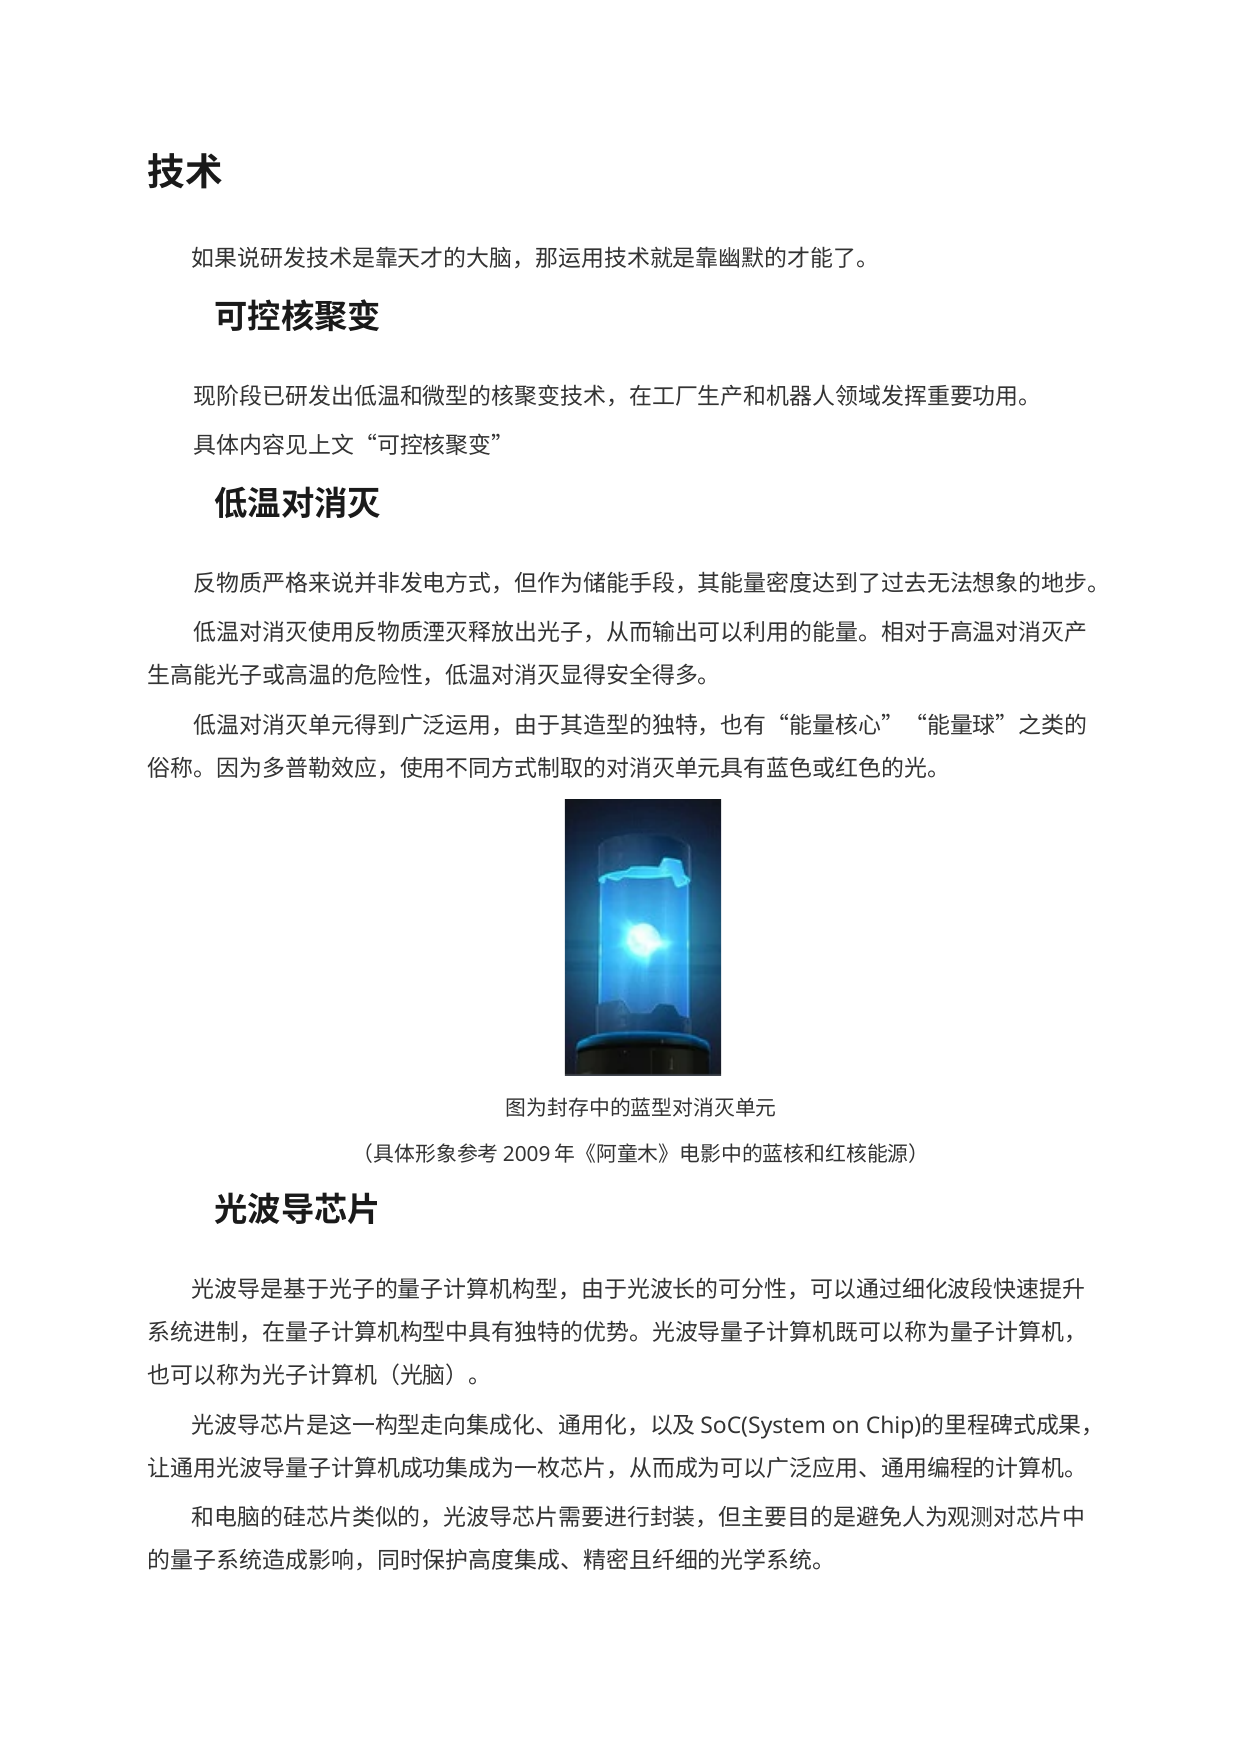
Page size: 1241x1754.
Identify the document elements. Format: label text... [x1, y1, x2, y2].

text 光波导芯片是这一构型走向集成化、通用化，以及SoC(System on Chip)的里程碑式成果，让通用光波导量子计算机成功集成为一枚芯片，从而成为可以广泛应用、通用编程的计算机。 [148, 1406, 1093, 1483]
text 和电脑的硅芯片类似的，光波导芯片需要进行封装，但主要目的是避免人为观测对芯片中的量子系统造成影响，同时保护高度集成、精密且纤细的光学系统。 [148, 1499, 1093, 1575]
text 低温对消灭使用反物质湮灭释放出光子，从而输出可以利用的能量。相对于高温对消灭产生高能光子或高温的危险性，低温对消灭显得安全得多。 [148, 614, 1093, 691]
text 图为封存中的蓝型对消灭单元 [148, 1091, 1093, 1122]
subtitle 可控核聚变 [148, 290, 1093, 338]
subtitle 技术 [148, 142, 1093, 196]
text 反物质严格来说并非发电方式，但作为储能手段，其能量密度达到了过去无法想象的地步。 [148, 565, 1093, 598]
subtitle 低温对消灭 [148, 477, 1093, 525]
text 具体内容见上文“可控核聚变” [148, 427, 1093, 461]
text 如果说研发技术是靠天才的大脑，那运用技术就是靠幽默的才能了。 [148, 240, 1093, 273]
text 光波导是基于光子的量子计算机构型，由于光波长的可分性，可以通过细化波段快速提升系统进制，在量子计算机构型中具有独特的优势。光波导量子计算机既可以称为量子计算机，也可以称为光子计算机（光脑）。 [148, 1271, 1093, 1390]
subtitle 光波导芯片 [148, 1183, 1093, 1231]
text 现阶段已研发出低温和微型的核聚变技术，在工厂生产和机器人领域发挥重要功用。 [148, 378, 1093, 411]
text 低温对消灭单元得到广泛运用，由于其造型的独特，也有“能量核心”“能量球”之类的俗称。因为多普勒效应，使用不同方式制取的对消灭单元具有蓝色或红色的光。 [148, 707, 1093, 783]
text （具体形象参考2009年《阿童木》电影中的蓝核和红核能源） [148, 1137, 1093, 1167]
picture [564, 799, 722, 1076]
